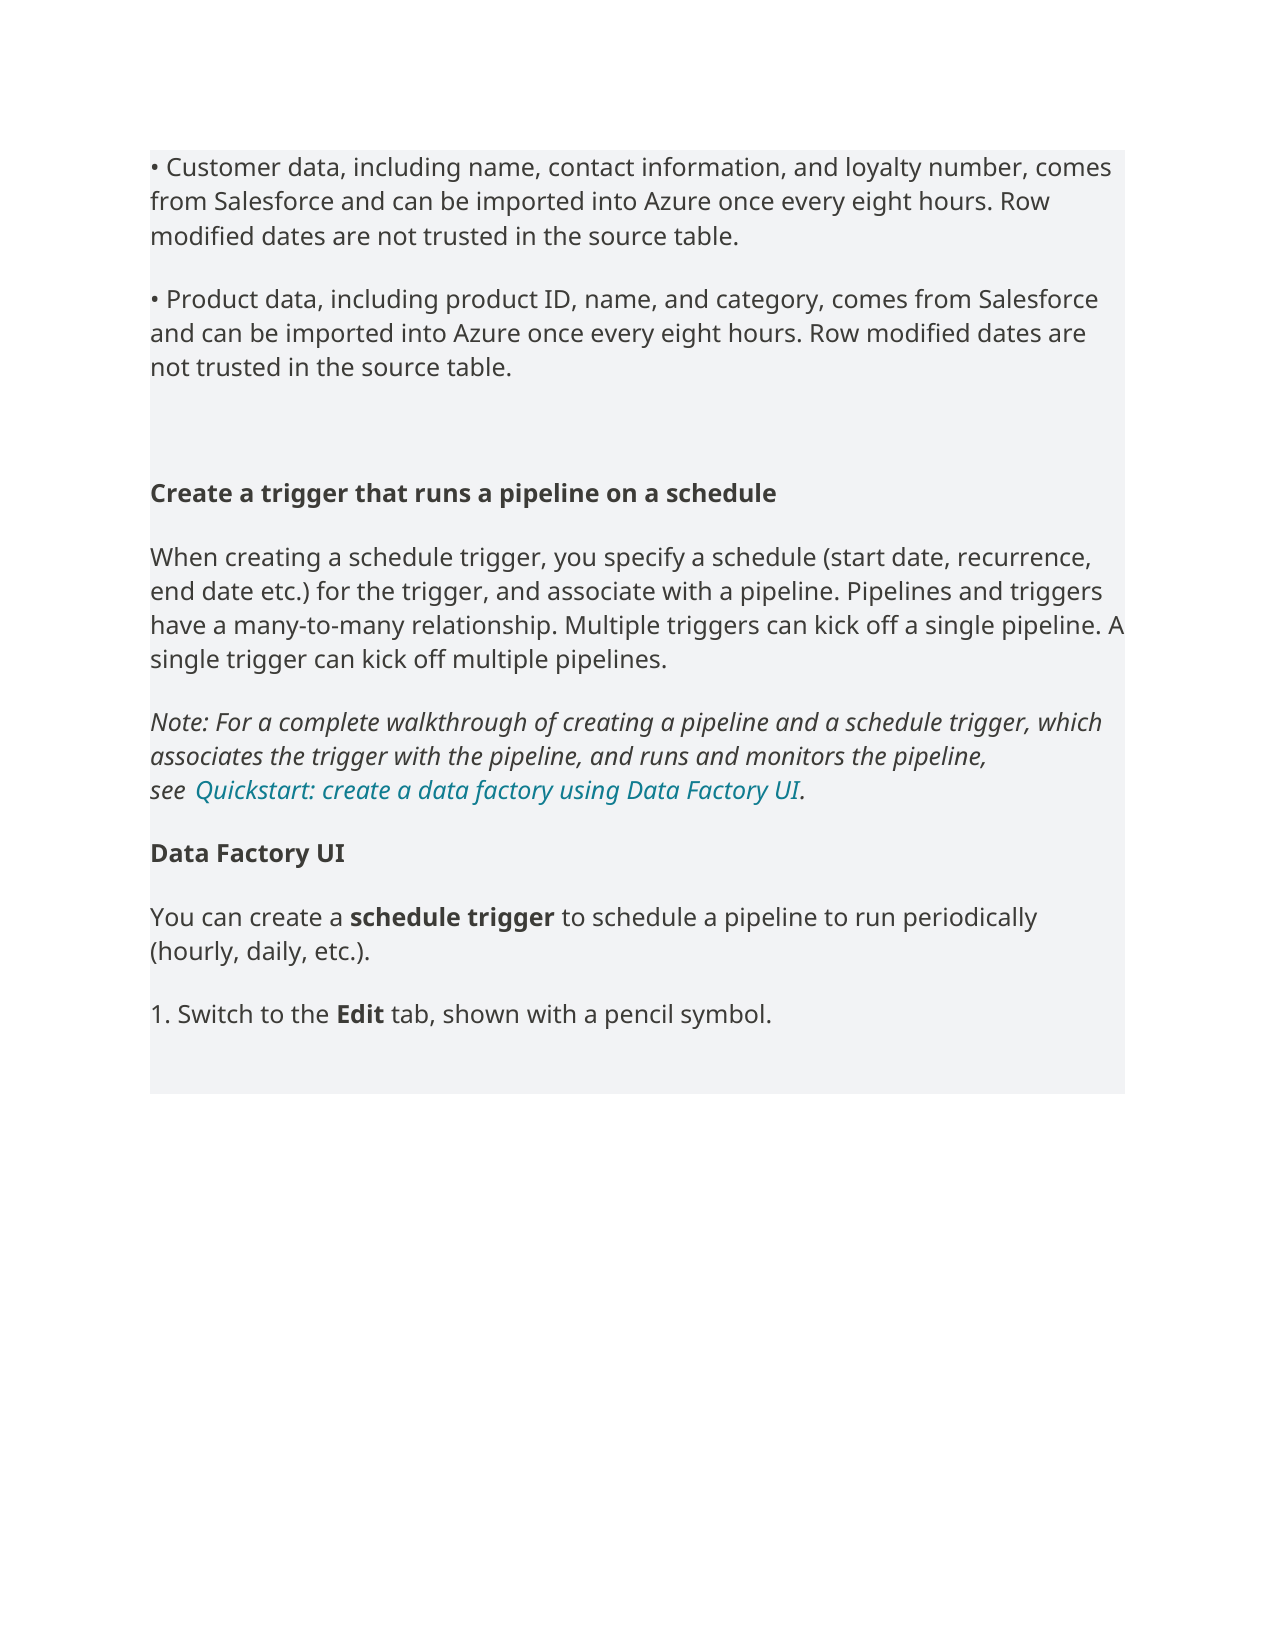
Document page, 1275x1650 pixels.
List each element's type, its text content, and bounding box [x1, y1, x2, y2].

text Data Factory UI [150, 836, 1125, 870]
text When creating a schedule trigger, you specify a schedule (start date, recurrence, end date etc.) for the trigger, and associate with a pipeline. Pipelines and triggers have a many-to-many relationship. Multiple triggers can kick off a single pipeline. A single trigger can kick off multiple pipelines. [150, 539, 1125, 675]
text • Product data, including product ID, name, and category, comes from Salesforce and can be imported into Azure once every eight hours. Row modified dates are not trusted in the source table. [150, 281, 1125, 383]
text 1. Switch to the Edit tab, shown with a pencil symbol. [150, 996, 1125, 1031]
text Create a trigger that runs a pipeline on a schedule [150, 476, 1125, 510]
text You can create a schedule trigger to schedule a pipeline to run periodically (hourly, daily, etc.). [150, 899, 1125, 967]
text Note: For a complete walkthrough of creating a pipeline and a schedule trigger, which associates the trigger with the pipeline, and runs and monitors the pipeline, see Quickstart: create a data factory using Data Factory UI. [150, 704, 1125, 807]
text • Customer data, including name, contact information, and loyalty number, comes from Salesforce and can be imported into Azure once every eight hours. Row modified dates are not trusted in the source table. [150, 150, 1125, 252]
